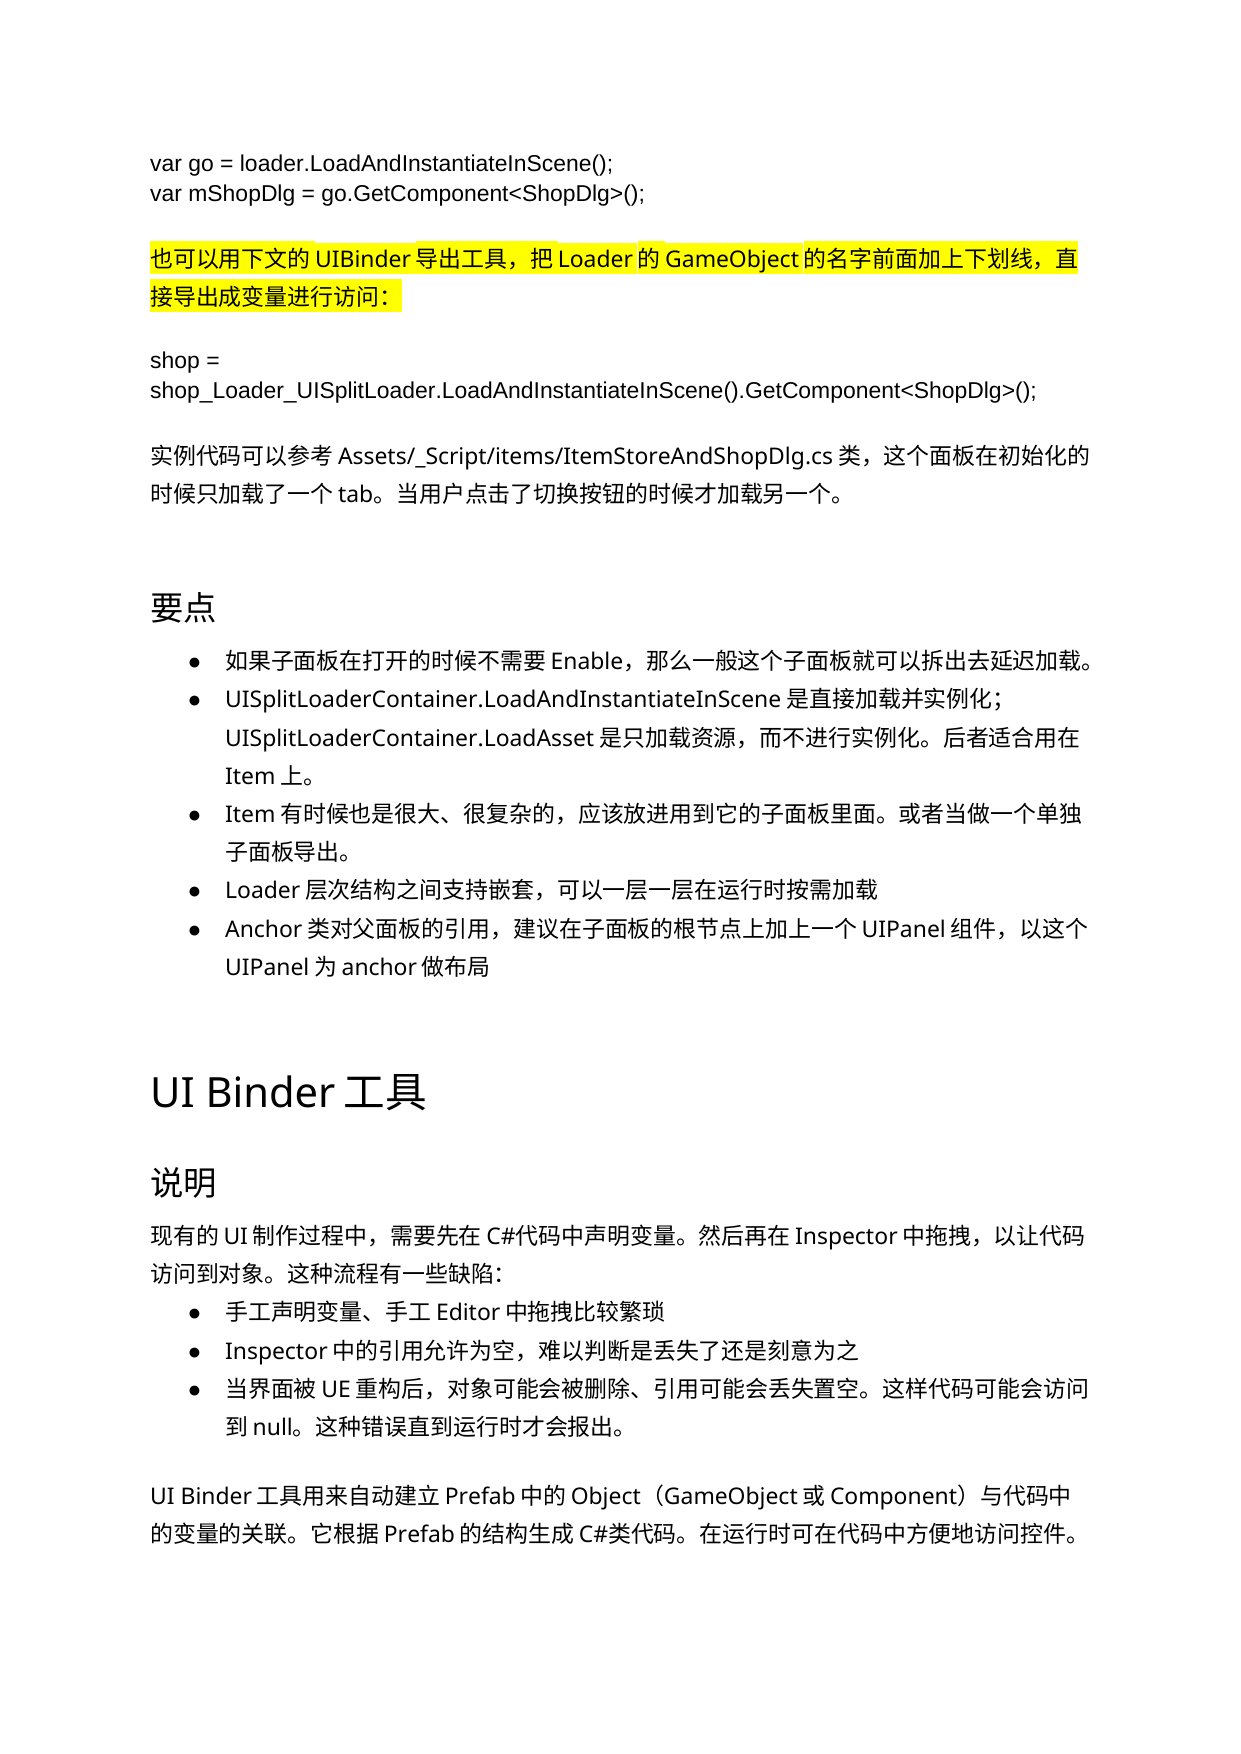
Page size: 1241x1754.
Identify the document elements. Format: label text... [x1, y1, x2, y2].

text 实例代码可以参考Assets/_Script/items/ItemStoreAndShopDlg.cs类，这个面板在初始化的时候只加载了一个tab。当用户点击了切换按钮的时候才加载另一个。 [150, 438, 1090, 509]
list Item有时候也是很大、很复杂的，应该放进用到它的子面板里面。或者当做一个单独子面板导出。 [187, 796, 1090, 867]
text var mShopDlg = go.GetComponent<ShopDlg>(); [150, 180, 1090, 207]
text 现有的UI制作过程中，需要先在C#代码中声明变量。然后再在Inspector中拖拽，以让代码访问到对象。这种流程有一些缺陷： [150, 1218, 1090, 1289]
list 手工声明变量、手工Editor中拖拽比较繁琐 [187, 1294, 1090, 1327]
subtitle UI Binder工具 [150, 1059, 1090, 1119]
list 当界面被UE重构后，对象可能会被删除、引用可能会丢失置空。这样代码可能会访问到null。这种错误直到运行时才会报出。 [187, 1371, 1090, 1442]
text shop = shop_Loader_UISplitLoader.LoadAndInstantiateInScene().GetComponent<ShopDlg>(); [150, 347, 1090, 404]
subtitle 说明 [150, 1157, 1090, 1205]
subtitle 要点 [150, 582, 1090, 630]
list Loader层次结构之间支持嵌套，可以一层一层在运行时按需加载 [187, 872, 1090, 906]
text 也可以用下文的UIBinder导出工具，把Loader的GameObject的名字前面加上下划线，直接导出成变量进行访问： [150, 241, 1090, 312]
list UISplitLoaderContainer.LoadAndInstantiateInScene是直接加载并实例化；UISplitLoaderContainer.LoadAsset是只加载资源，而不进行实例化。后者适合用在Item上。 [187, 681, 1090, 791]
list Inspector中的引用允许为空，难以判断是丢失了还是刻意为之 [187, 1332, 1090, 1366]
list Anchor类对父面板的引用，建议在子面板的根节点上加上一个UIPanel组件，以这个UIPanel为anchor做布局 [187, 911, 1090, 982]
list 如果子面板在打开的时候不需要Enable，那么一般这个子面板就可以拆出去延迟加载。 [187, 643, 1090, 676]
text var go = loader.LoadAndInstantiateInScene(); [150, 150, 1090, 176]
text UI Binder工具用来自动建立Prefab中的Object（GameObject或Component）与代码中的变量的关联。它根据Prefab的结构生成C#类代码。在运行时可在代码中方便地访问控件。 [150, 1478, 1090, 1549]
